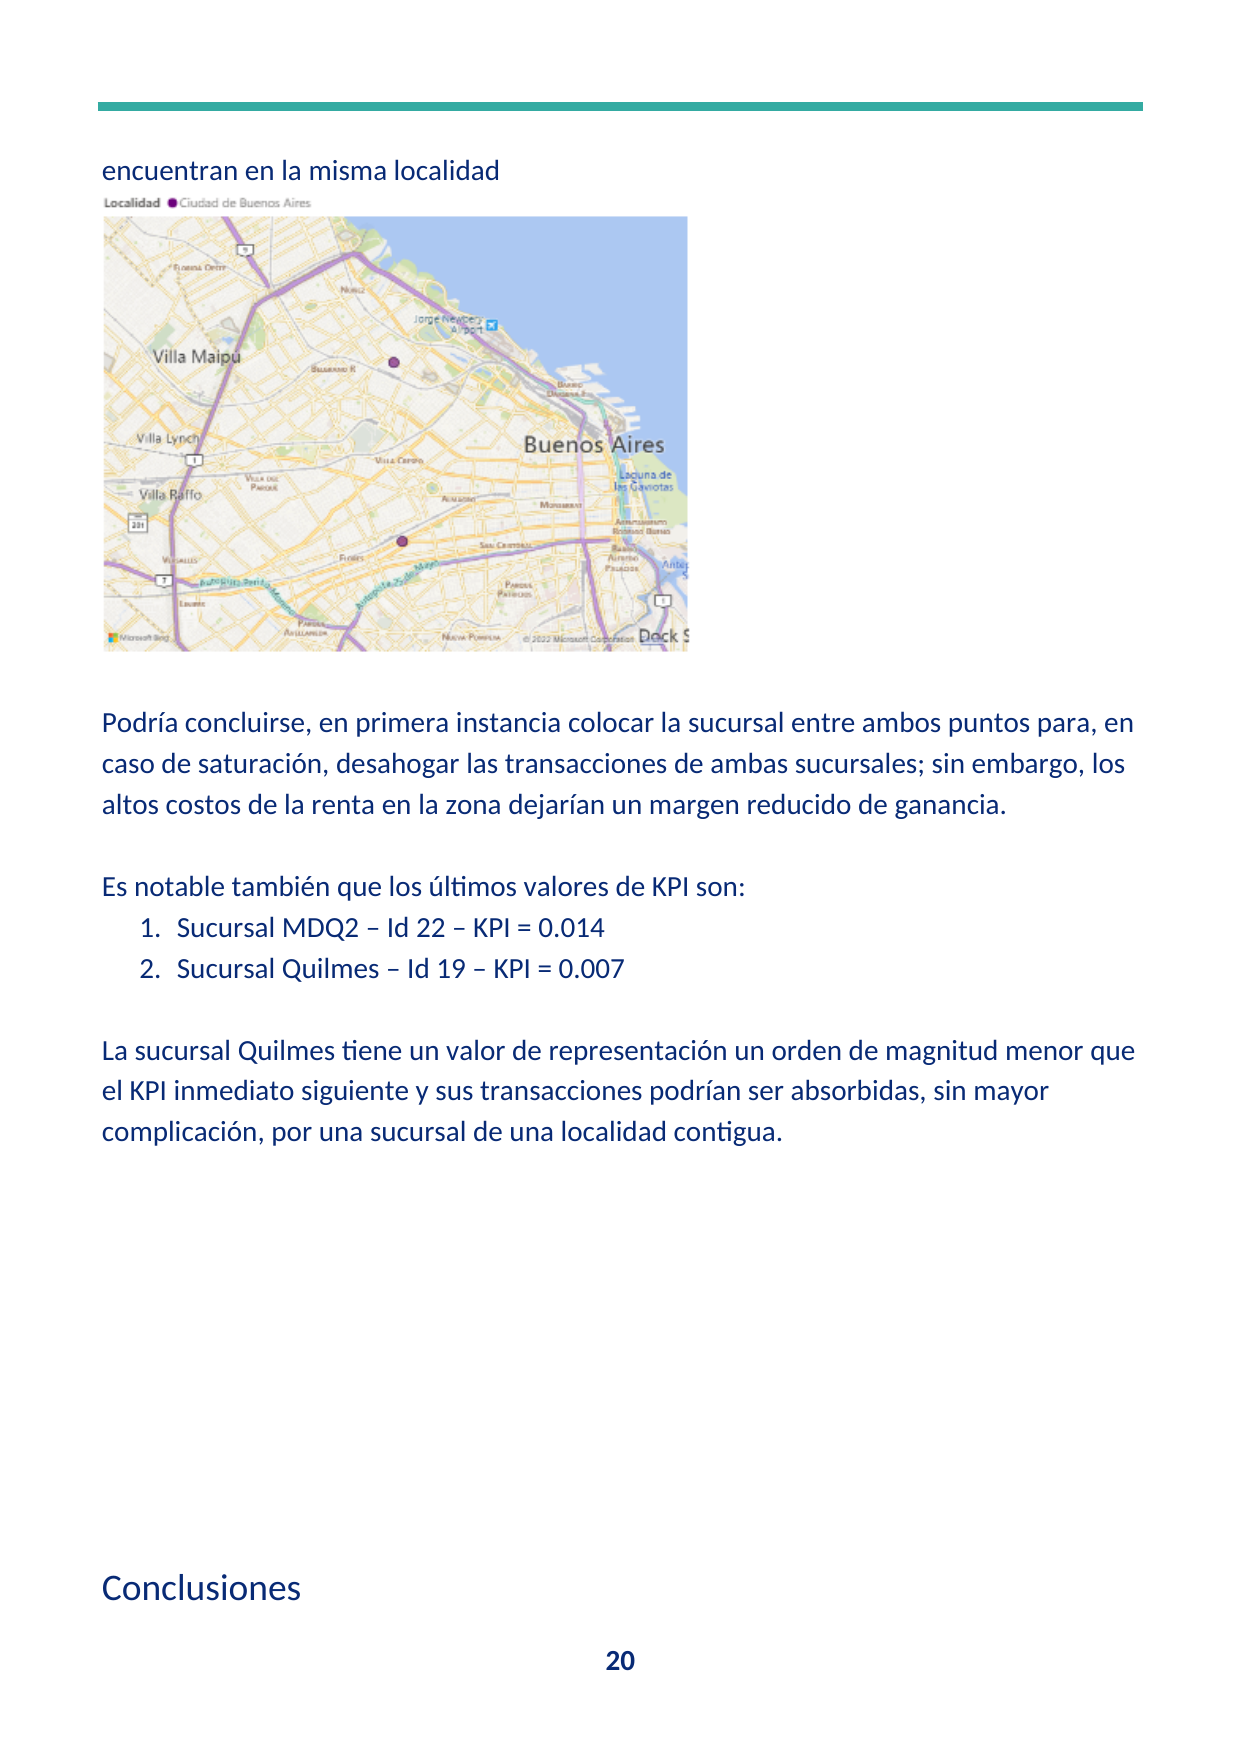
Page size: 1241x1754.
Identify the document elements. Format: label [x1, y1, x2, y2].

table_cell [102, 152, 1143, 1614]
picture [101, 192, 702, 658]
